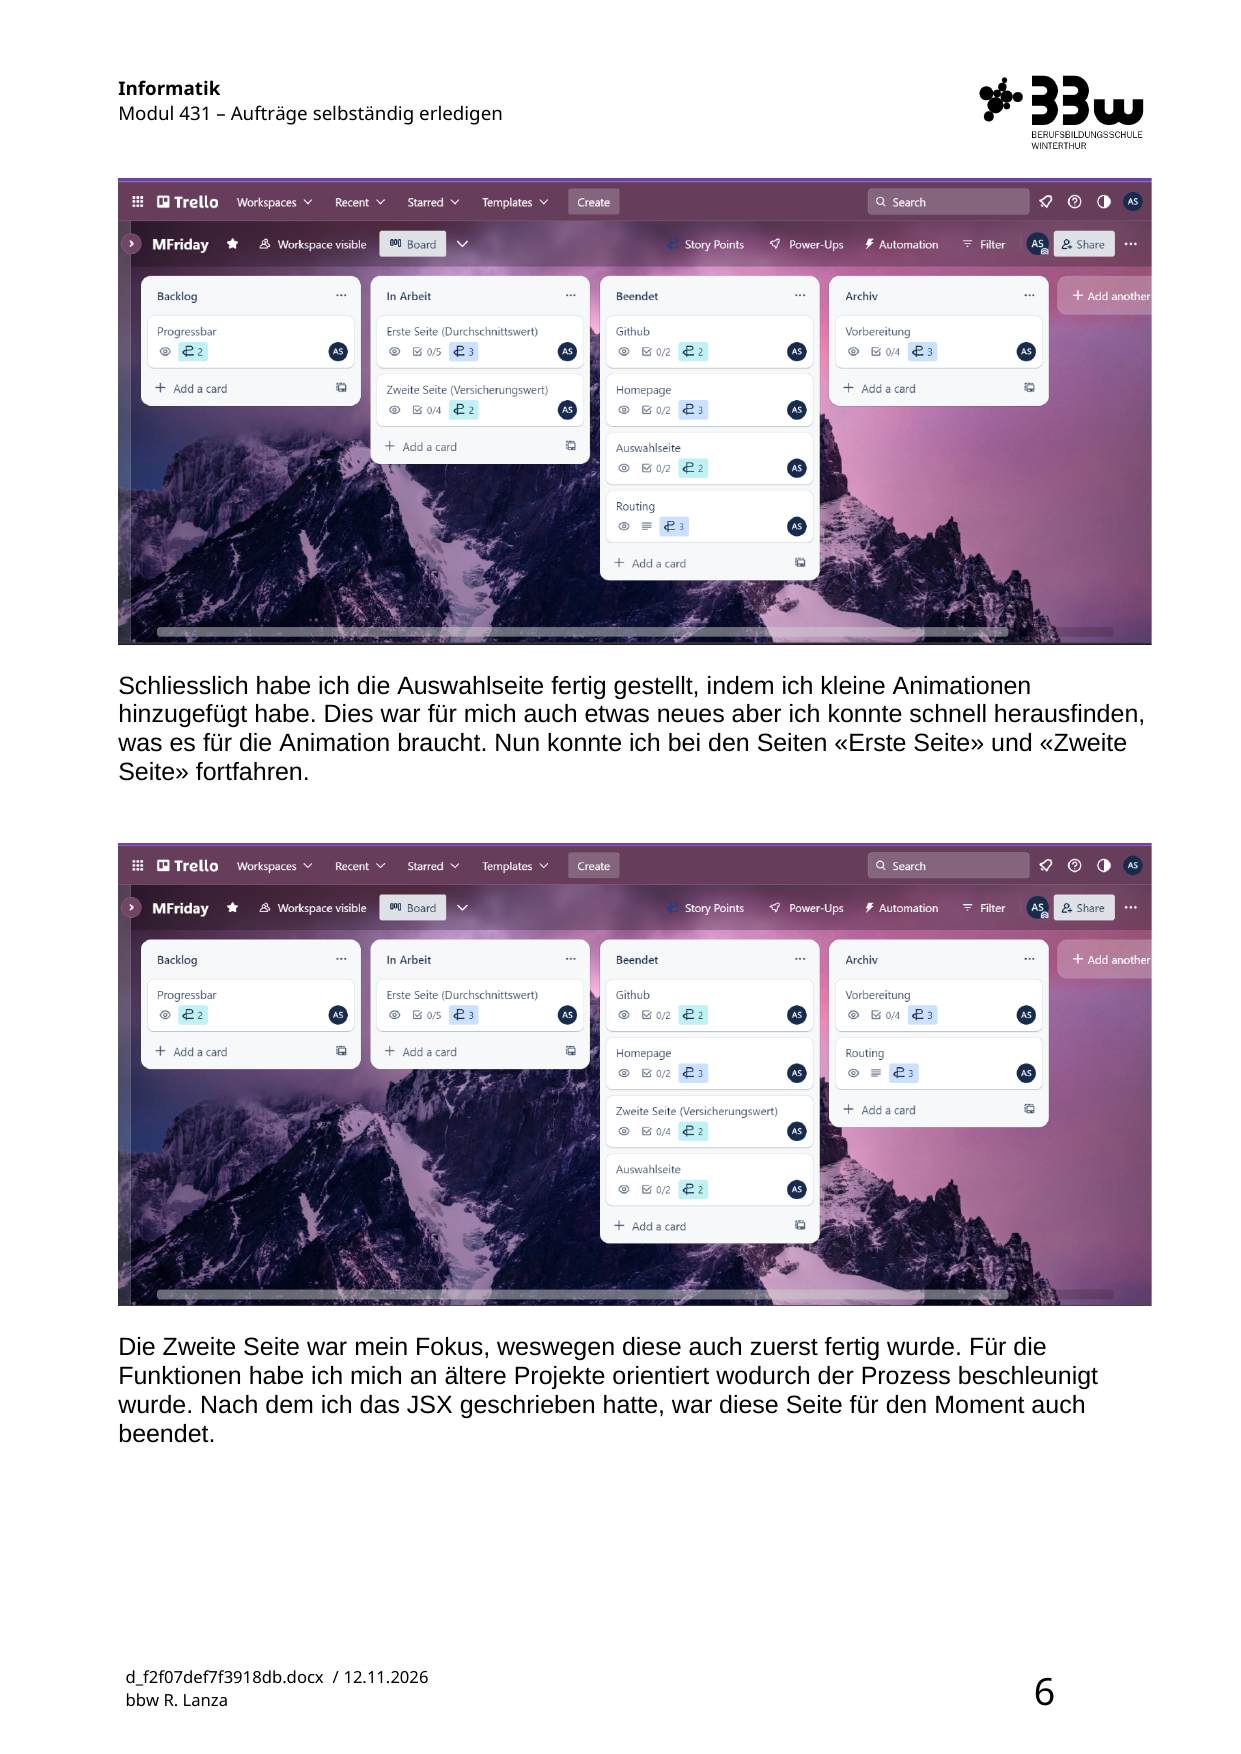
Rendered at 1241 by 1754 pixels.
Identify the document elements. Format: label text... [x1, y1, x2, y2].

picture [978, 75, 1145, 150]
text Schliesslich habe ich die Auswahlseite fertig gestellt, indem ich kleine Animationen hinzugefügt habe. Dies war für mich auch etwas neues aber ich konnte schnell herausfinden, was es für die Animation braucht. Nun konnte ich bei den Seiten «Erste Seite» und «Zweite Seite» fortfahren. [118, 671, 1152, 786]
text Die Zweite Seite war mein Fokus, weswegen diese auch zuerst fertig wurde. Für die Funktionen habe ich mich an ältere Projekte orientiert wodurch der Prozess beschleunigt wurde. Nach dem ich das JSX geschrieben hatte, war diese Seite für den Moment auch beendet. [118, 1332, 1152, 1447]
picture [118, 178, 1152, 645]
picture [118, 843, 1152, 1306]
